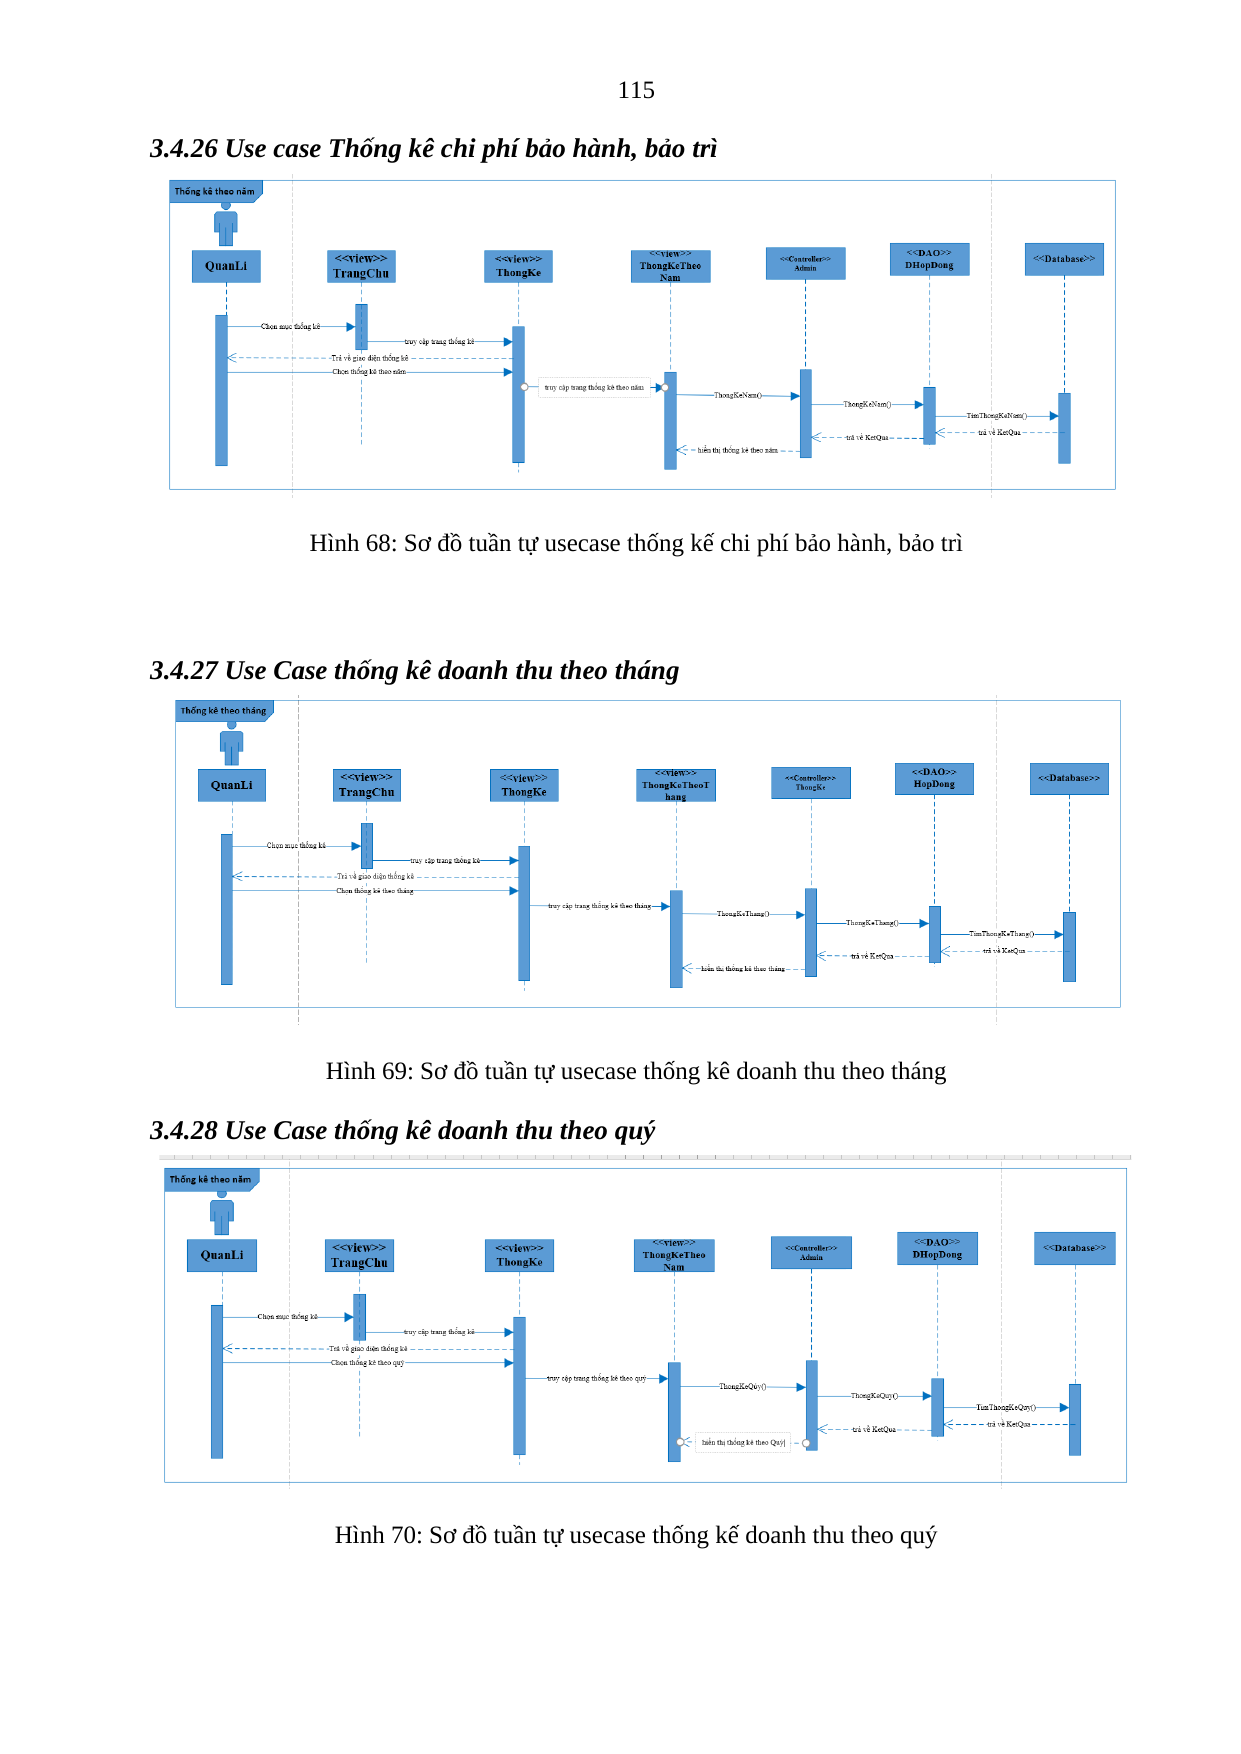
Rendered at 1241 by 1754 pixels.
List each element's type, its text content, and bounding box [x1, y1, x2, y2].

picture [159, 174, 1132, 498]
text Hình 68: Sơ đồ tuần tự usecase thống kế chi phí bảo hành, bảo trì [150, 528, 1122, 557]
picture [168, 695, 1141, 1025]
subtitle 3.4.27 Use Case thống kê doanh thu theo tháng [150, 654, 1122, 685]
subtitle 3.4.28 Use Case thống kê doanh thu theo quý [150, 1114, 1122, 1145]
text Hình 70: Sơ đồ tuần tự usecase thống kế doanh thu theo quý [150, 1520, 1122, 1549]
subtitle 3.4.26 Use case Thống kê chi phí bảo hành, bảo trì [150, 132, 1122, 164]
picture [159, 1155, 1132, 1489]
text Hình 69: Sơ đồ tuần tự usecase thống kê doanh thu theo tháng [150, 1056, 1122, 1084]
